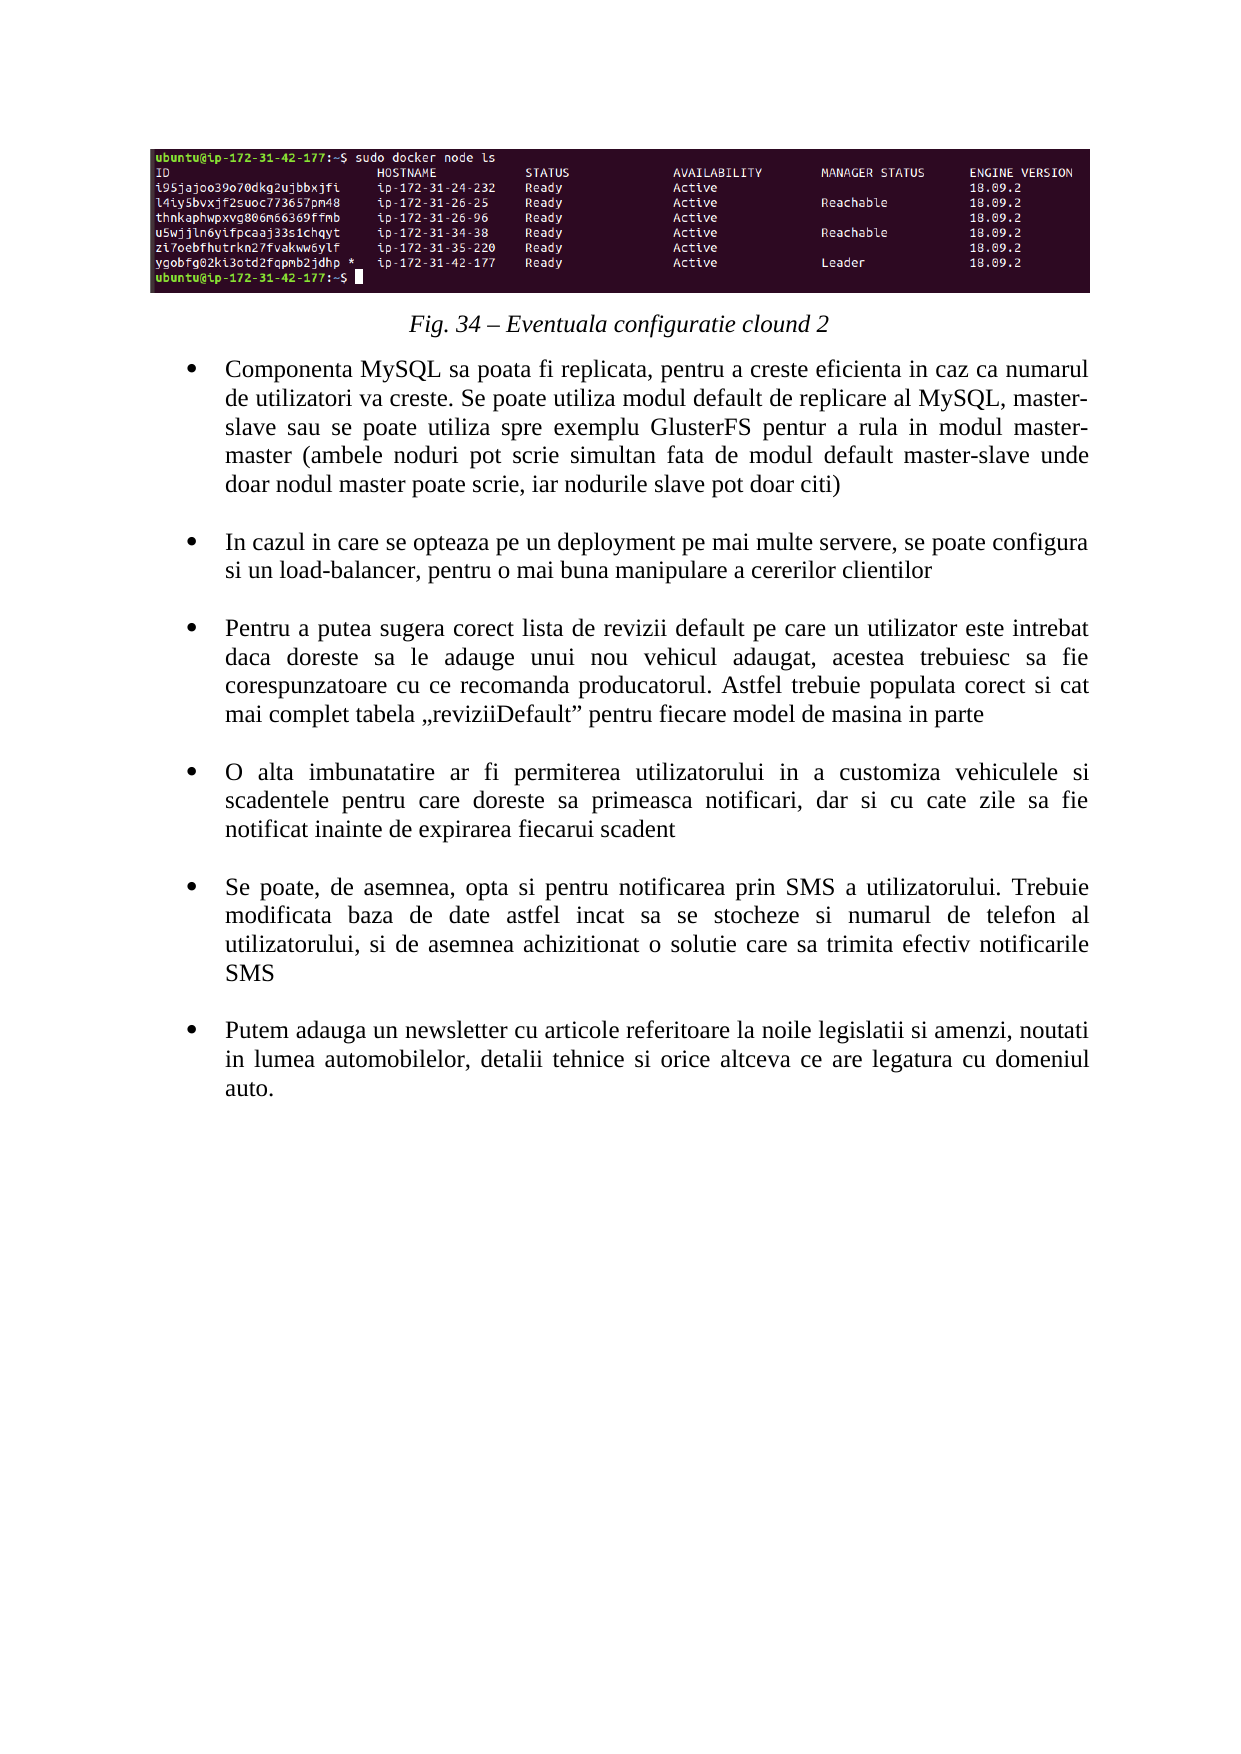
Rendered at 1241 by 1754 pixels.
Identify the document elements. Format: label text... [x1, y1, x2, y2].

list Putem adauga un newsletter cu articole referitoare la noile legislatii si amenzi, noutati in lumea automobilelor, detalii tehnice si orice altceva ce are legatura cu domeniul auto. [187, 1016, 1090, 1102]
list O alta imbunatatire ar fi permiterea utilizatorului in a customiza vehiculele si scadentele pentru care doreste sa primeasca notificari, dar si cu cate zile sa fie notificat inainte de expirarea fiecarui scadent [187, 757, 1090, 843]
picture [150, 149, 1090, 293]
list Pentru a putea sugera corect lista de revizii default pe care un utilizator este intrebat daca doreste sa le adauge unui nou vehicul adaugat, acestea trebuiesc sa fie corespunzatoare cu ce recomanda producatorul. Astfel trebuie populata corect si cat mai complet tabela „reviziiDefault” pentru fiecare model de masina in parte [187, 613, 1090, 728]
text Fig. 34 – Eventuala configuratie clound 2 [150, 309, 1090, 338]
list Se poate, de asemnea, opta si pentru notificarea prin SMS a utilizatorului. Trebuie modificata baza de date astfel incat sa se stocheze si numarul de telefon al utilizatorului, si de asemnea achizitionat o solutie care sa trimita efectiv notificarile SMS [187, 872, 1090, 987]
list In cazul in care se opteaza pe un deployment pe mai multe servere, se poate configura si un load-balancer, pentru o mai buna manipulare a cererilor clientilor [187, 527, 1090, 584]
list Componenta MySQL sa poata fi replicata, pentru a creste eficienta in caz ca numarul de utilizatori va creste. Se poate utiliza modul default de replicare al MySQL, master-slave sau se poate utiliza spre exemplu GlusterFS pentur a rula in modul master-master (ambele noduri pot scrie simultan fata de modul default master-slave unde doar nodul master poate scrie, iar nodurile slave pot doar citi) [187, 354, 1090, 498]
